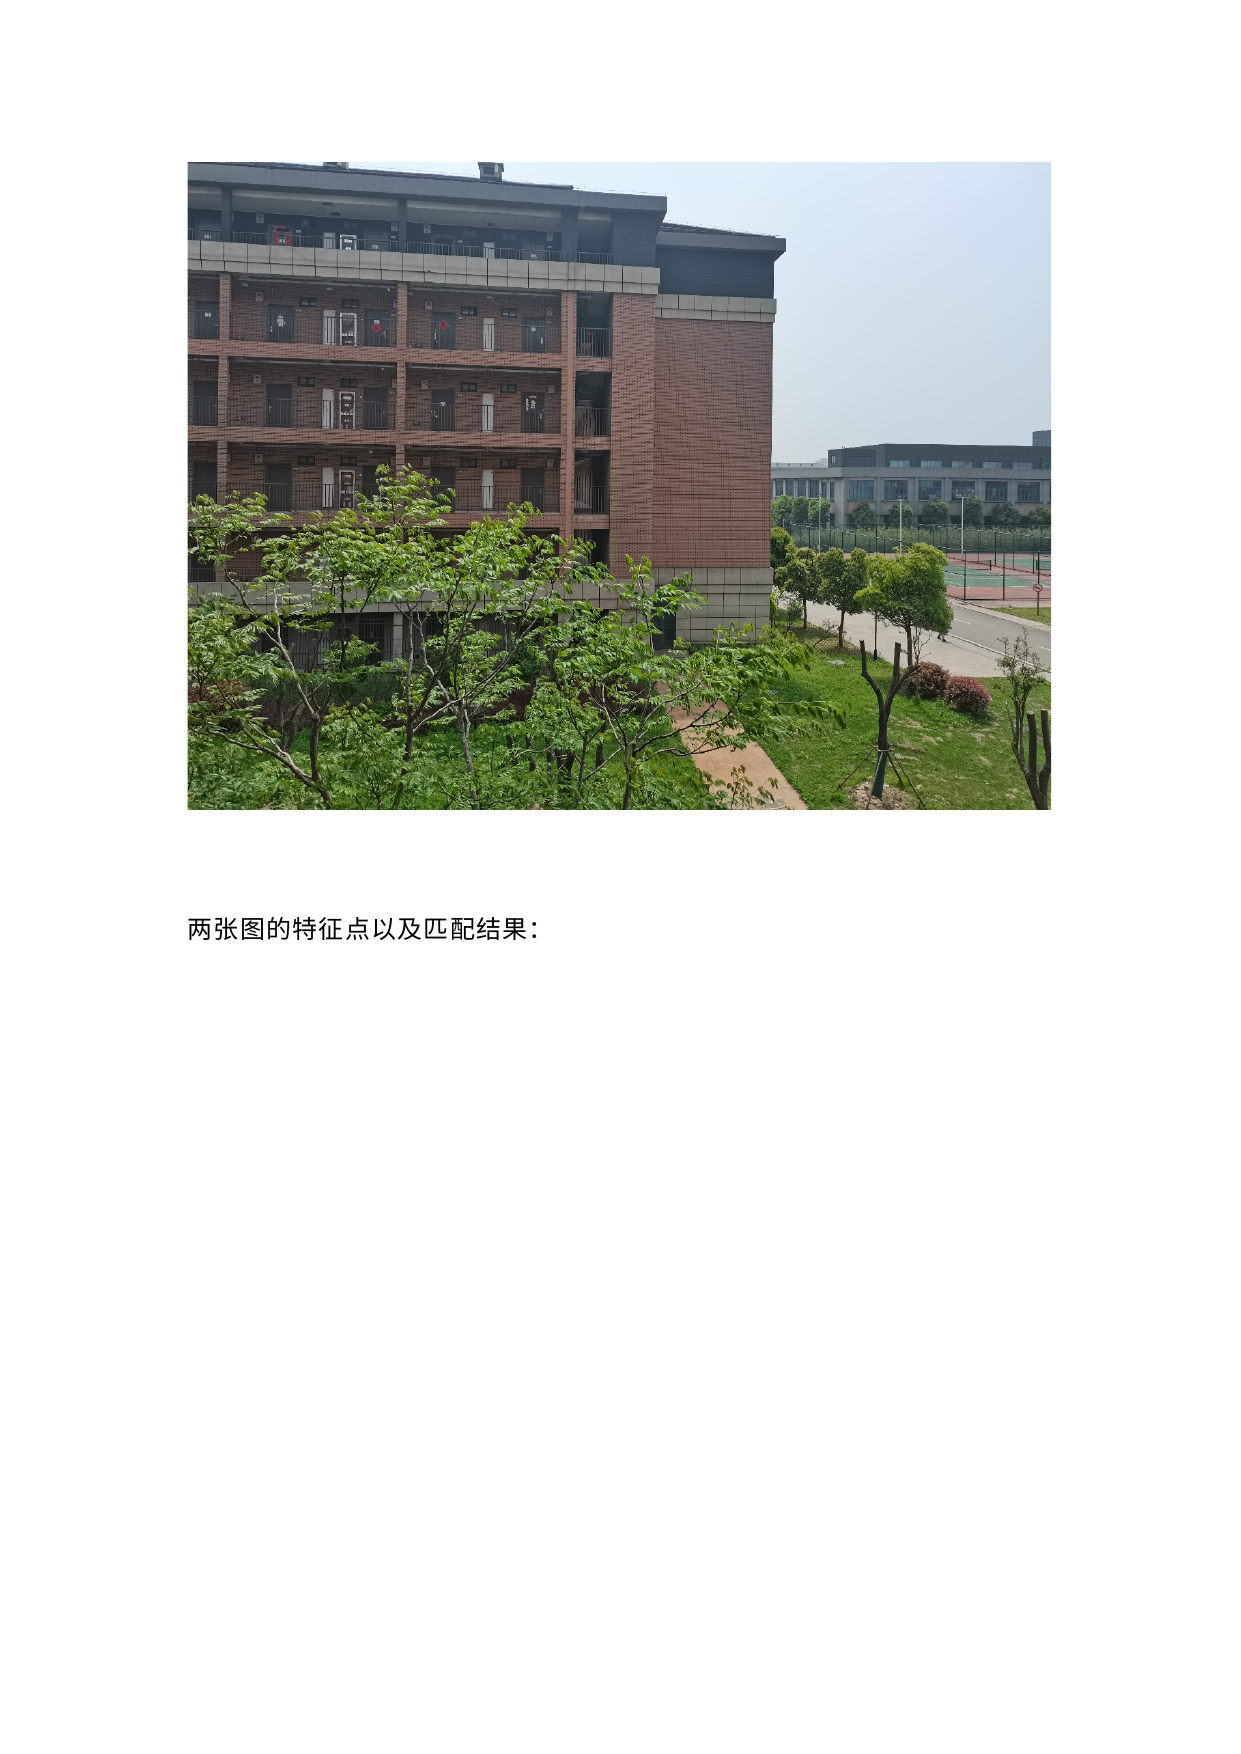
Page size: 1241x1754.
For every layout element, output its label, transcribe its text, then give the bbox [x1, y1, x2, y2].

text 两张图的特征点以及匹配结果： [187, 896, 1053, 961]
picture [187, 162, 1052, 810]
